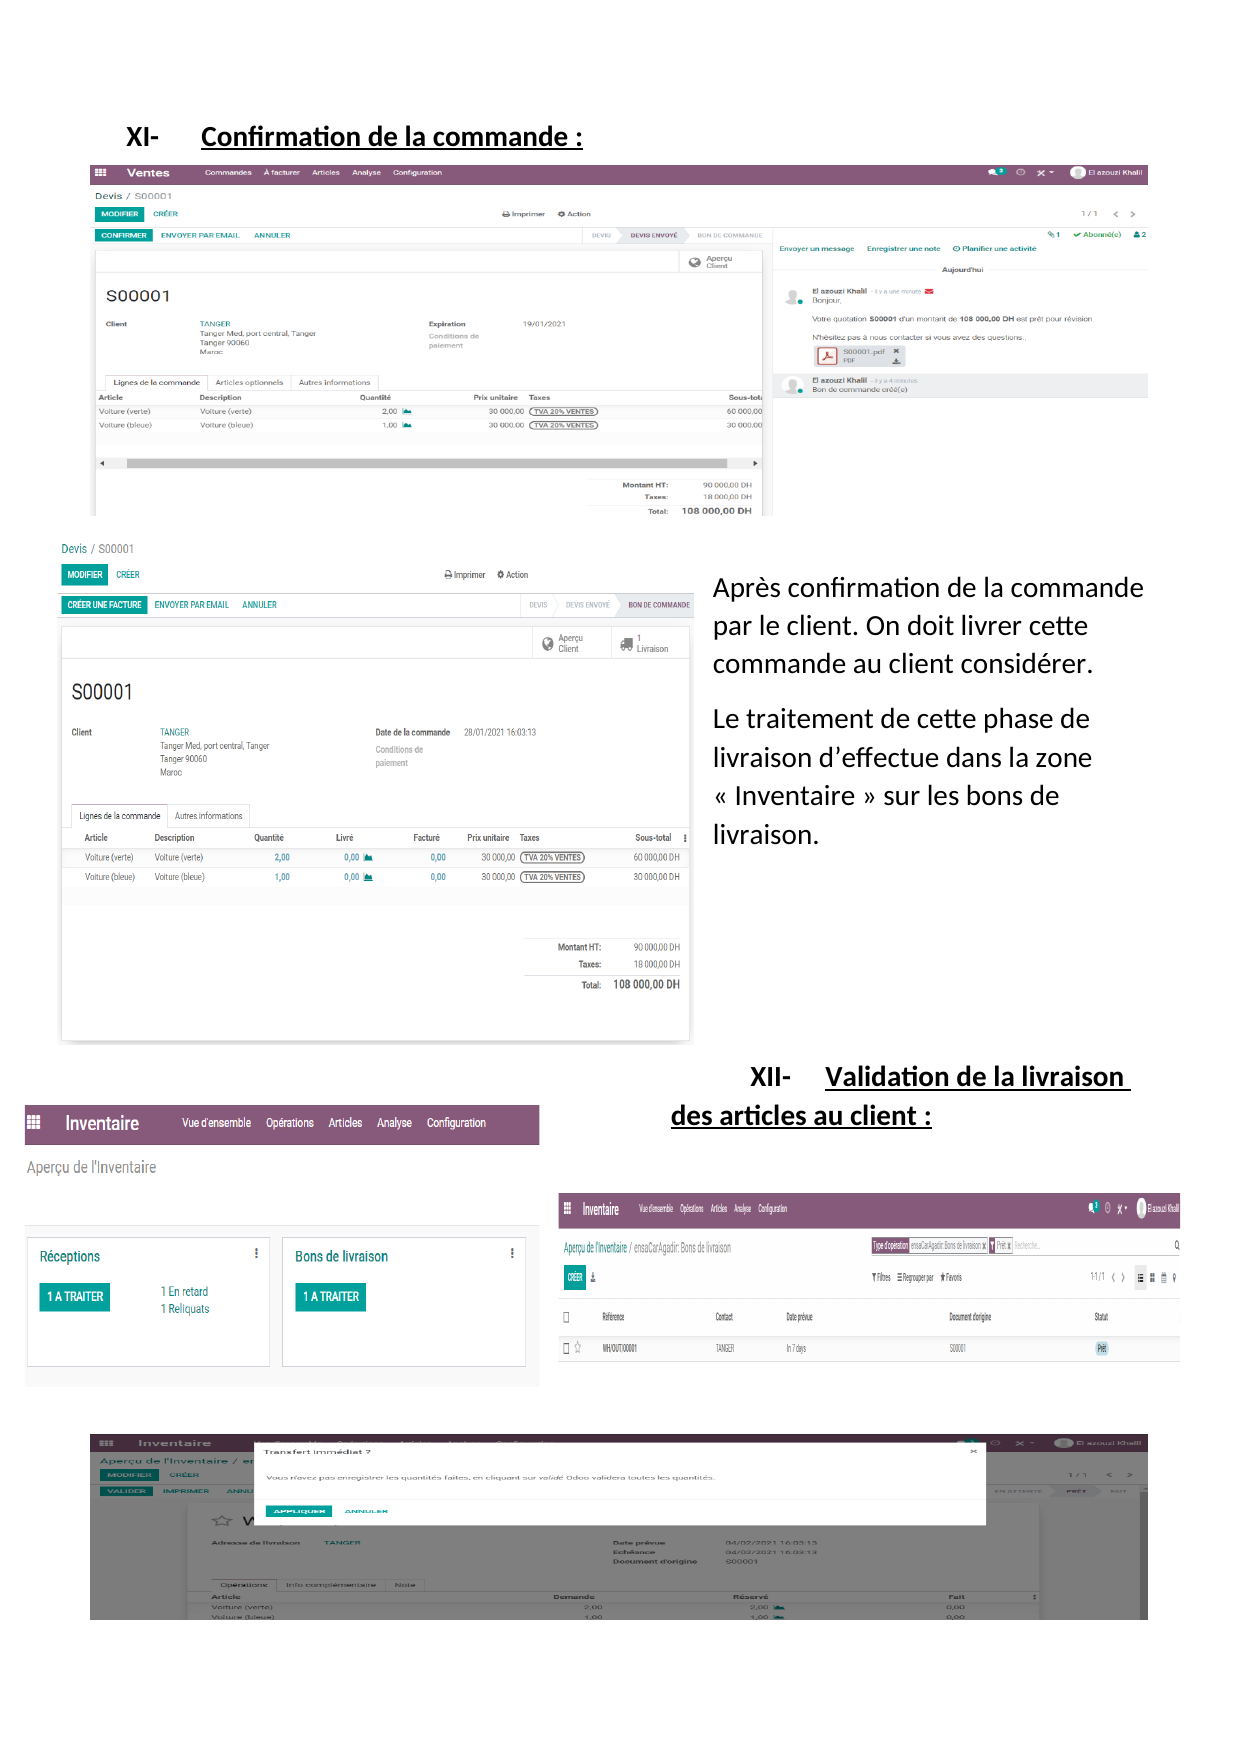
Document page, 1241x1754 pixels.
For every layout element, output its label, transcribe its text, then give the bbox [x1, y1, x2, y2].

picture [88, 165, 1148, 515]
text Le traitement de cette phase de livraison d’effectue dans la zone « Inventaire » sur les bons de livraison. [694, 701, 1152, 852]
picture [56, 537, 694, 1044]
list Validation de la livraison des articles au client : [126, 1058, 1152, 1133]
list Confirmation de la commande : [126, 118, 1152, 154]
picture [558, 1193, 1180, 1366]
picture [88, 1434, 1148, 1619]
picture [23, 1105, 539, 1387]
